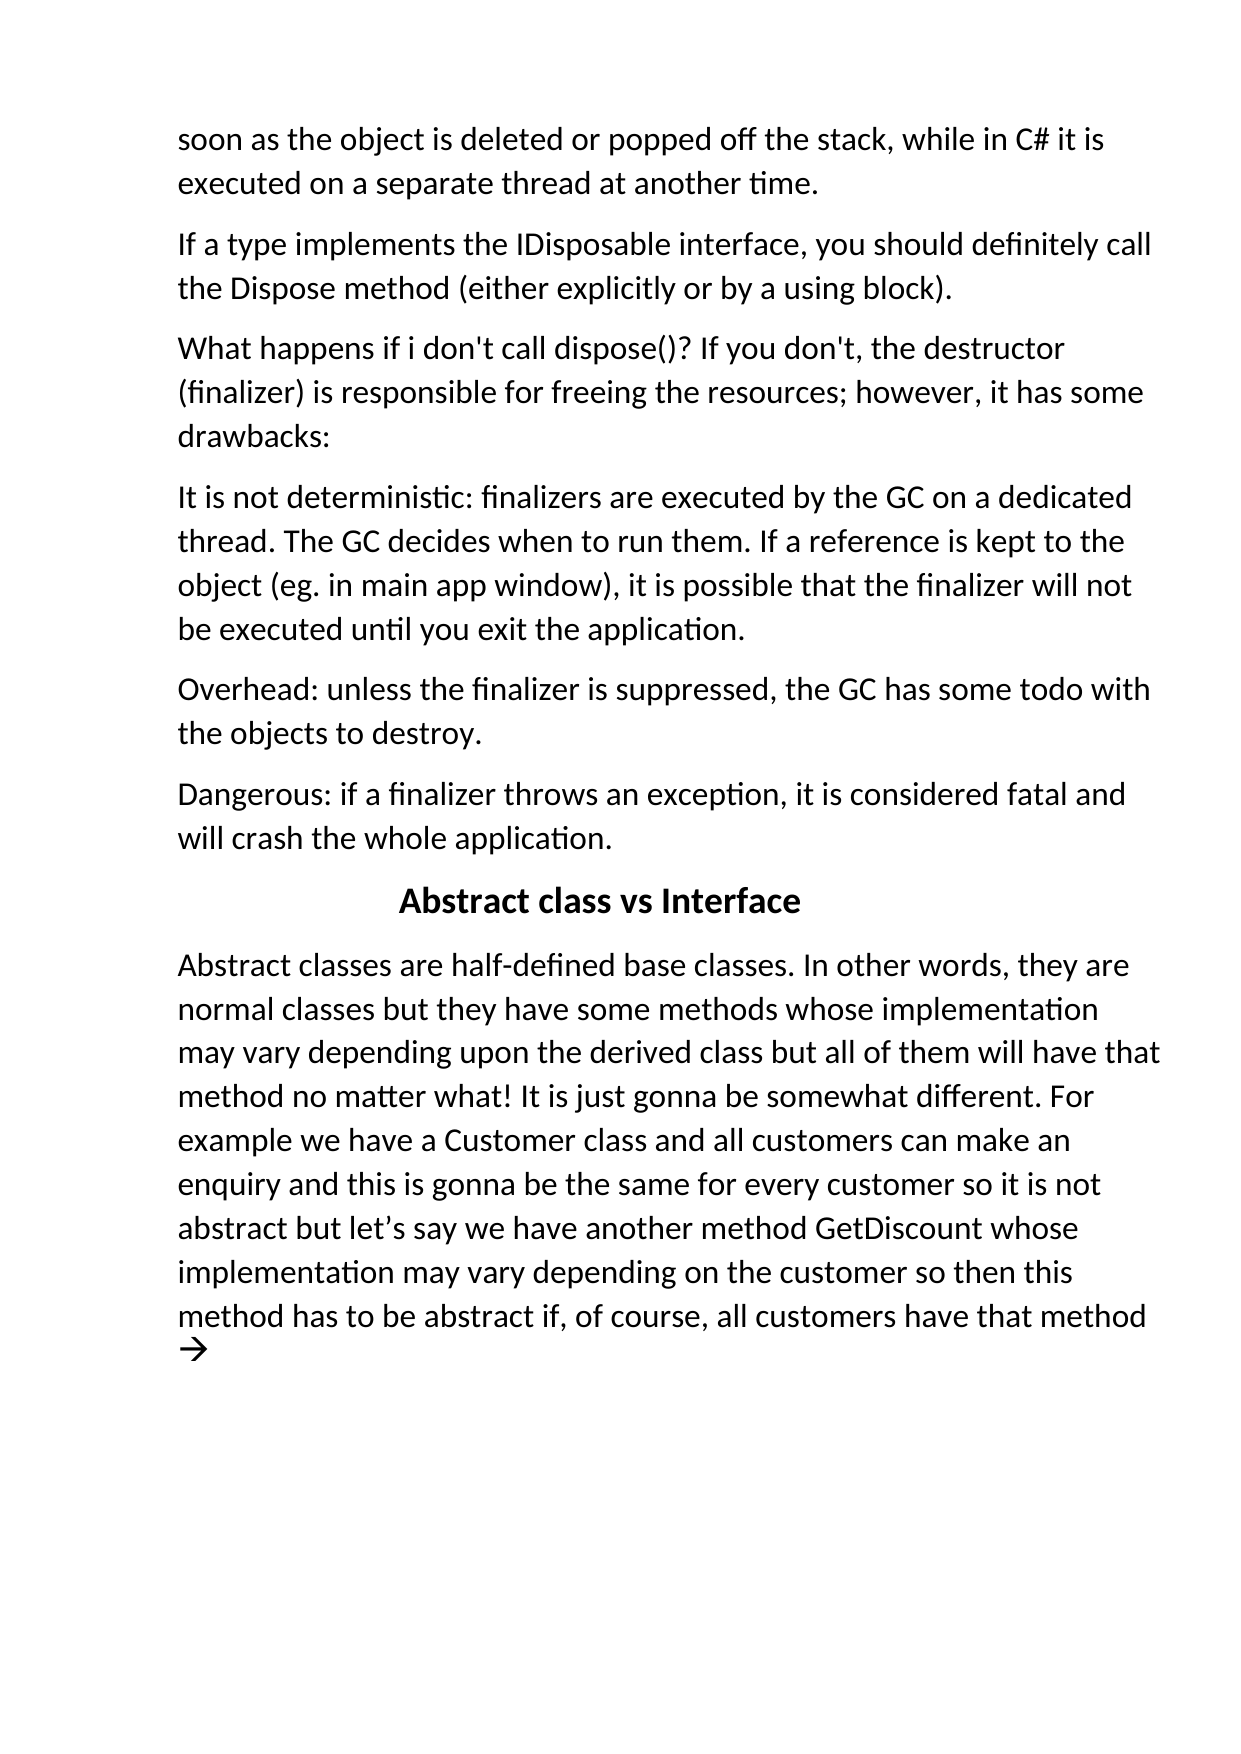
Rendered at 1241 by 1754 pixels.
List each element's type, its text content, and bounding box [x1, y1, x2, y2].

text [177, 118, 1162, 203]
text Abstract class vs Interface [362, 877, 1162, 923]
text If a type implements the IDisposable interface, you should definitely call the Dispose method (either explicitly or by a using block). [177, 223, 1162, 307]
text What happens if i don't call dispose()? If you don't, the destructor (finalizer) is responsible for freeing the resources; however, it has some drawbacks: [177, 327, 1162, 456]
text Overhead: unless the finalizer is suppressed, the GC has some todo with the objects to destroy. [177, 668, 1162, 753]
text It is not deterministic: finalizers are executed by the GC on a dedicated thread. The GC decides when to run them. If a reference is kept to the object (eg. in main app window), it is possible that the finalizer will not be executed until you exit the application. [177, 476, 1162, 648]
text Dangerous: if a finalizer throws an exception, it is considered fatal and will crash the whole application. [177, 773, 1162, 858]
text Abstract classes are half-defined base classes. In other words, they are normal classes but they have some methods whose implementation may vary depending upon the derived class but all of them will have that method no matter what! It is just gonna be somewhat different. For example we have a Customer class and all customers can make an enquiry and this is gonna be the same for every customer so it is not abstract but let’s say we have another method GetDiscount whose implementation may vary depending on the customer so then this method has to be abstract if, of course, all customers have that method [177, 944, 1162, 1369]
